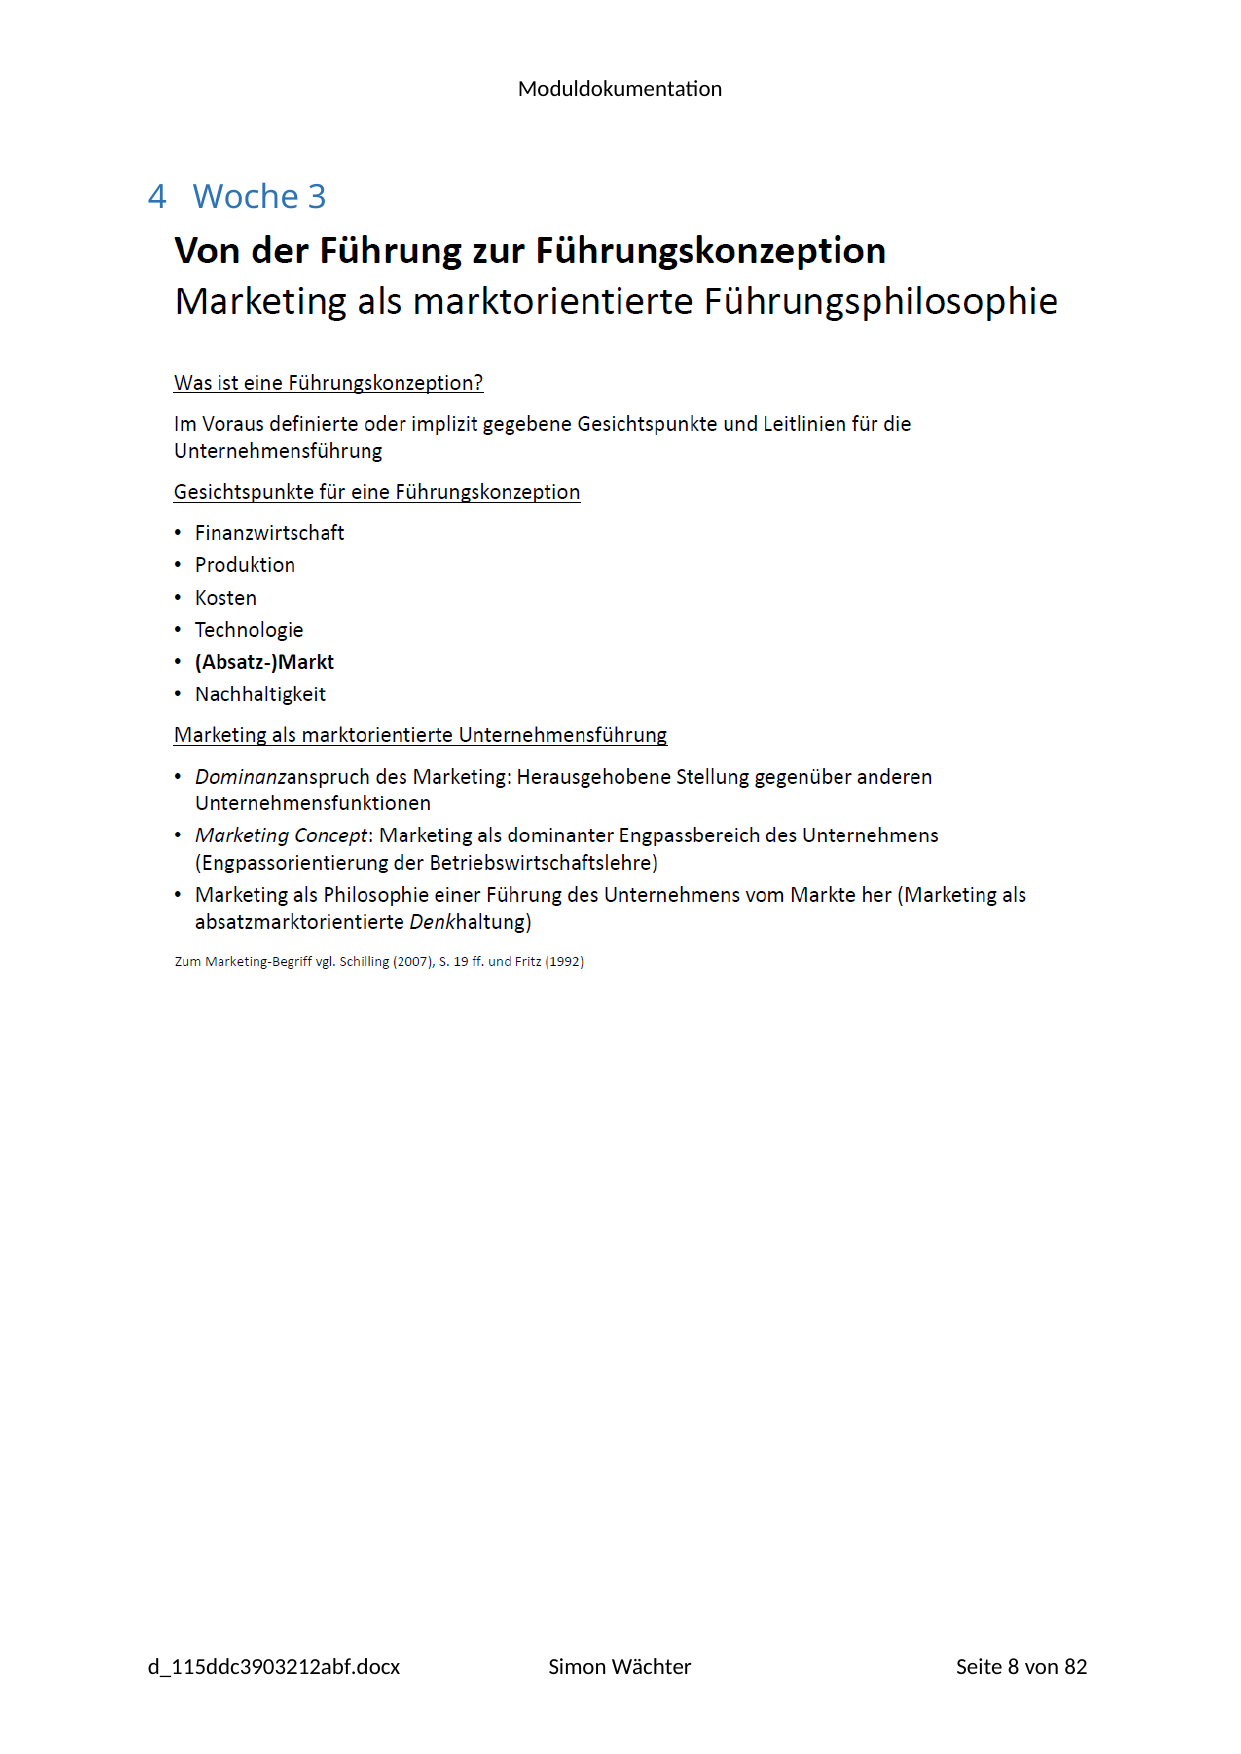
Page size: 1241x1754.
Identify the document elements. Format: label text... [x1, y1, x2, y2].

subtitle Woche 3 [148, 173, 1093, 218]
picture [147, 221, 1093, 979]
